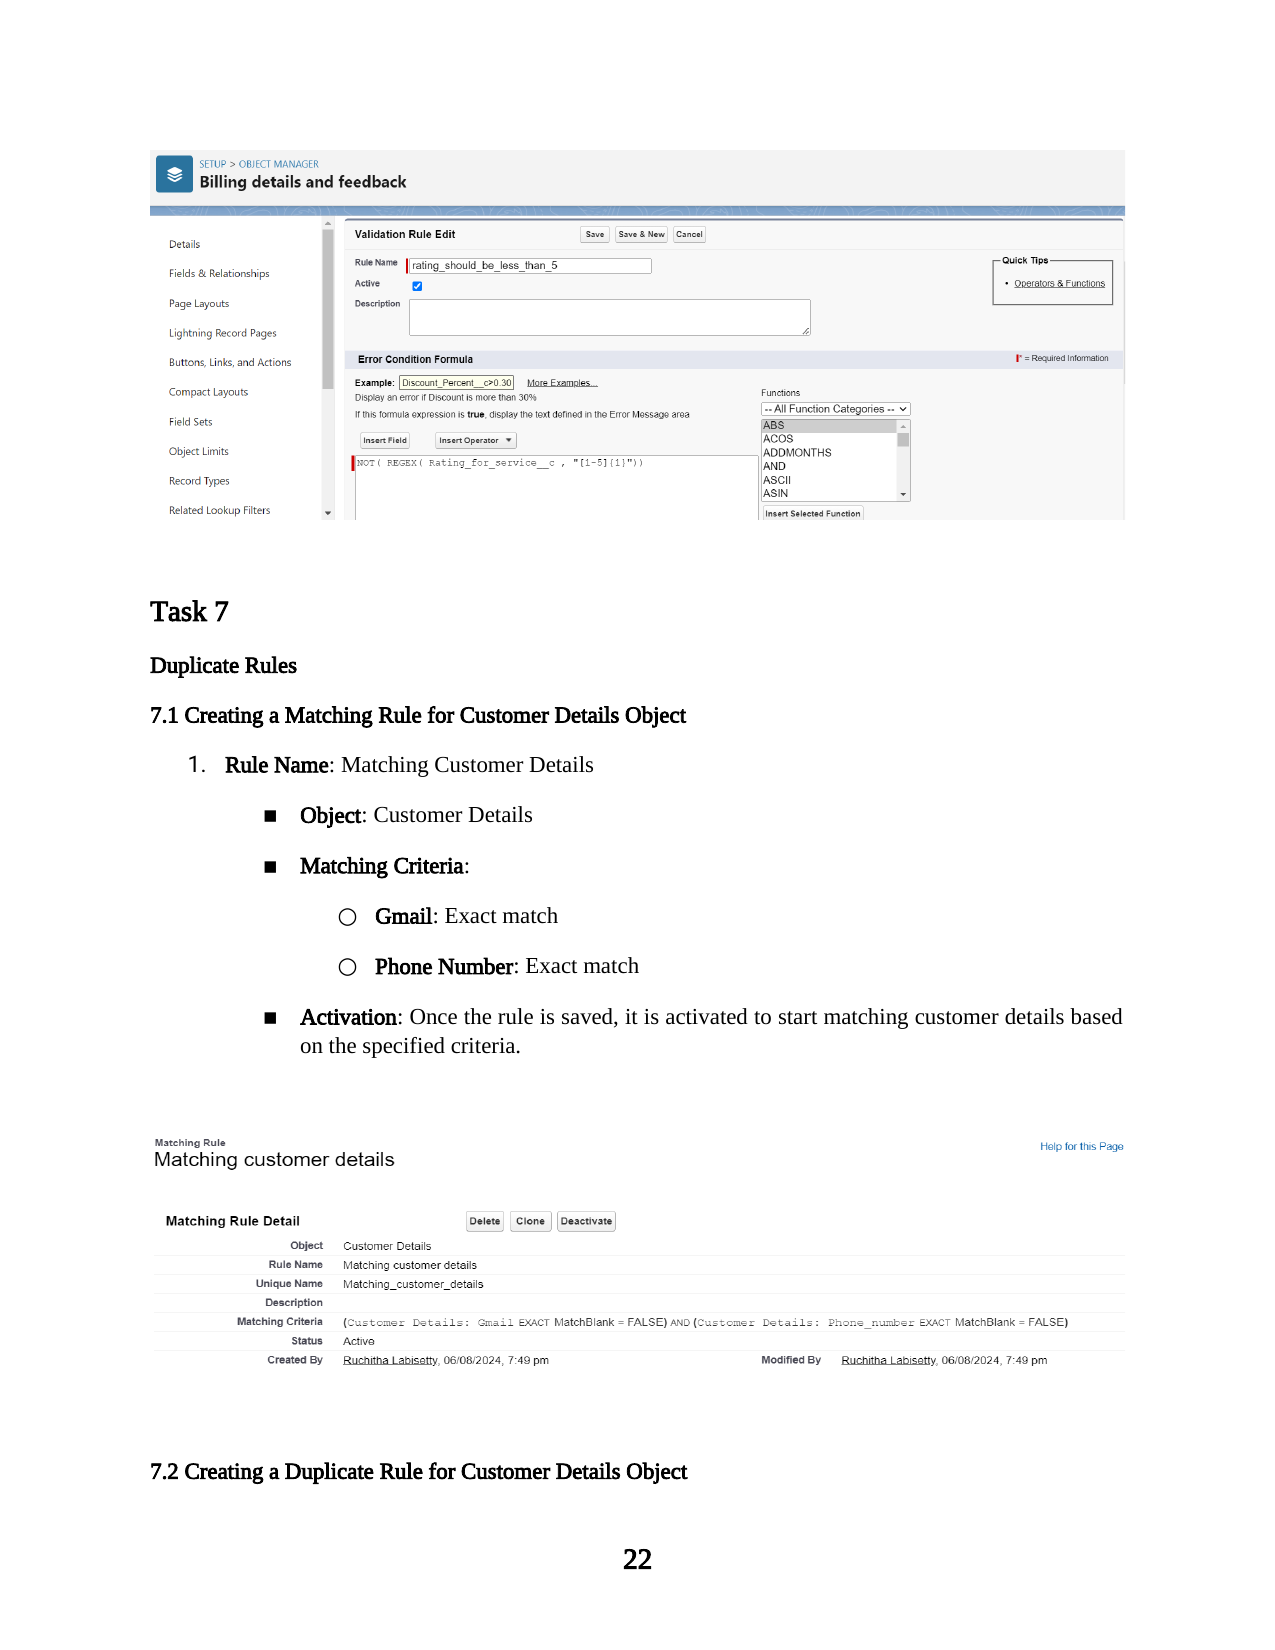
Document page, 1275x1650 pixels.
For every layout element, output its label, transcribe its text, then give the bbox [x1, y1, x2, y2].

picture [150, 150, 1125, 520]
text Task 7 [150, 593, 1125, 627]
list Rule Name: Matching Customer Details [187, 751, 1125, 778]
list Phone Number: Exact match [337, 952, 1125, 979]
text 7.2 Creating a Duplicate Rule for Customer Details Object [150, 1457, 1125, 1484]
list Object: Customer Details [262, 801, 1125, 828]
list Matching Criteria: [262, 852, 1125, 879]
list Gmail: Exact match [337, 902, 1125, 929]
text 7.1 Creating a Matching Rule for Customer Details Object [150, 701, 1125, 727]
text Duplicate Rules [150, 651, 1125, 678]
list Activation: Once the rule is saved, it is activated to start matching customer details based on the specified criteria. [262, 1003, 1125, 1059]
picture [150, 1132, 1125, 1384]
